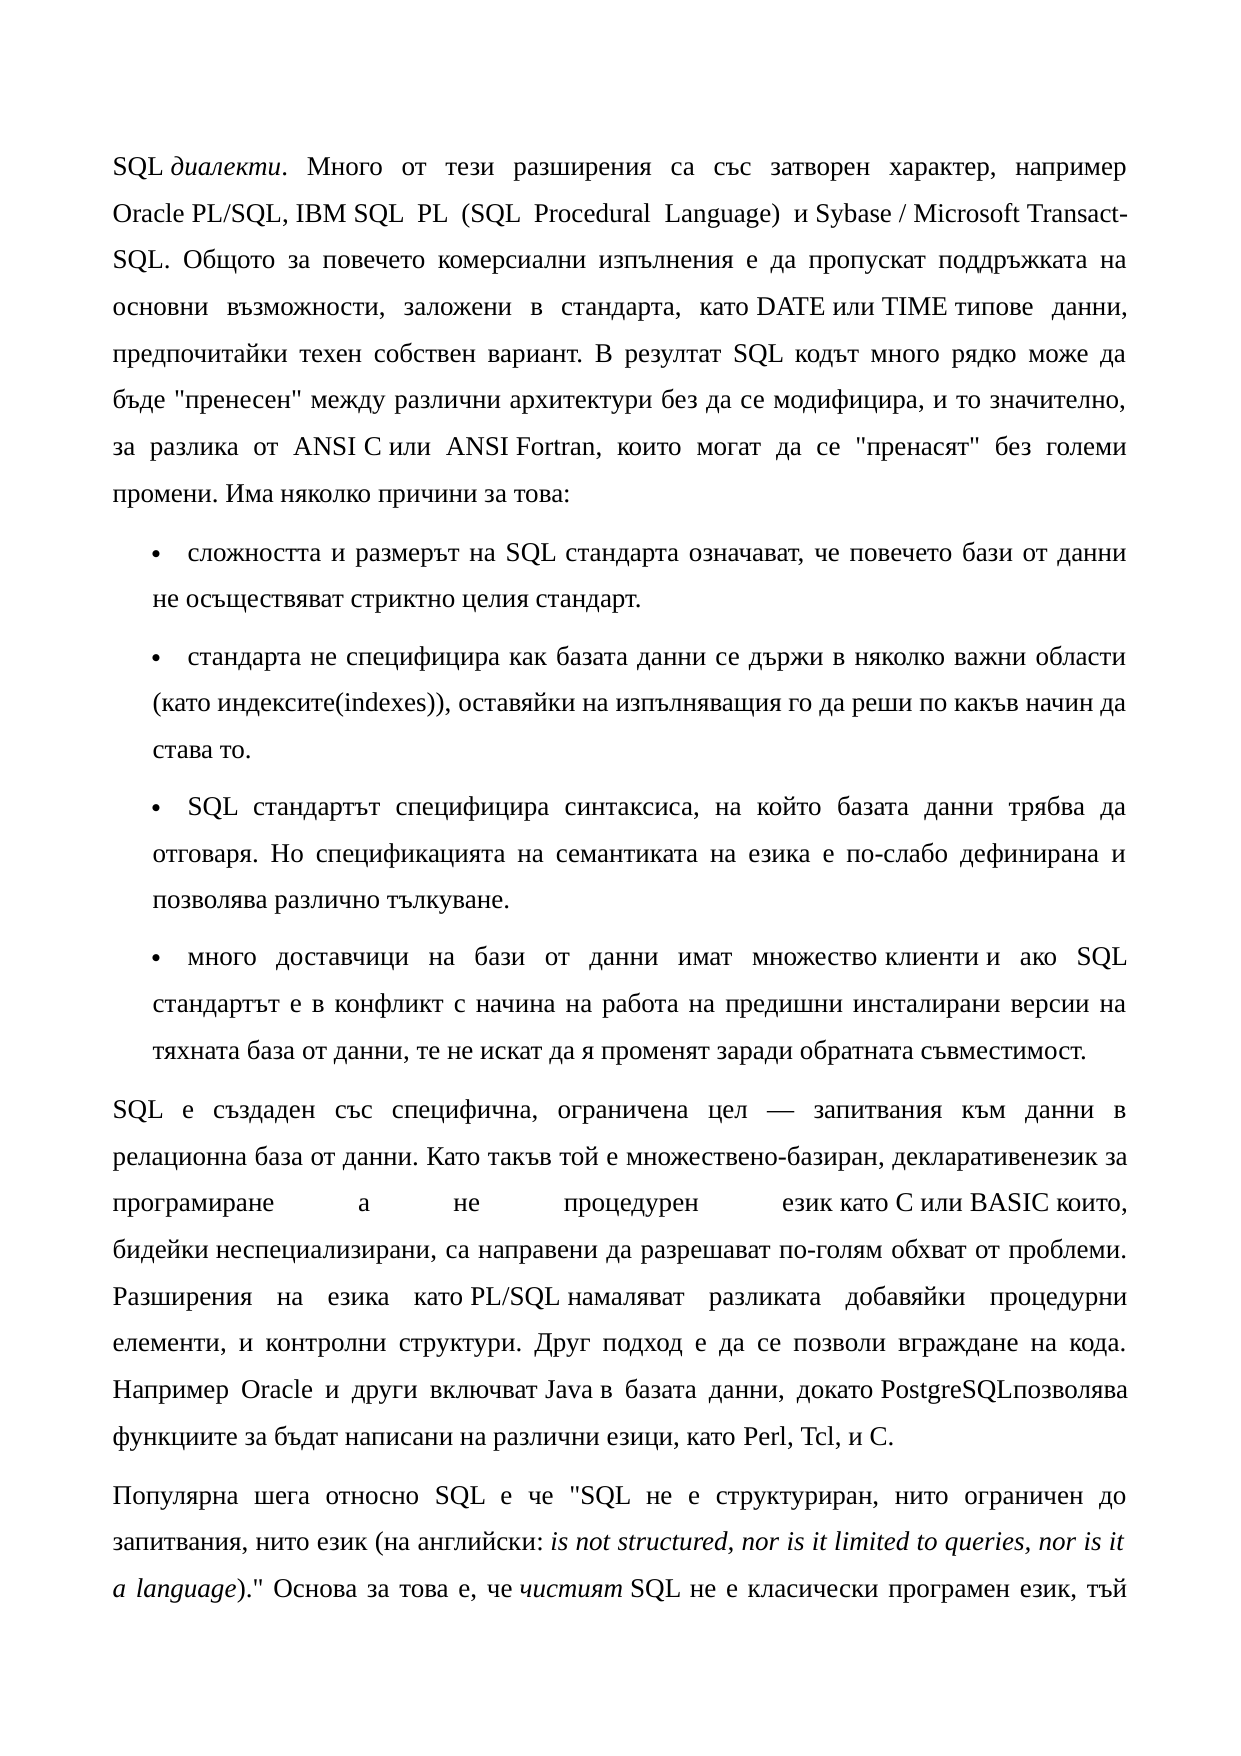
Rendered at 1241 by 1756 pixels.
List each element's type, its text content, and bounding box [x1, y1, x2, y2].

text SQL е създаден със специфична, ограничена цел — запитвания към данни в релационна база от данни. Като такъв той е множествено-базиран, декларативенезик за програмиране а не процедурен език като C или BASIC които, бидейки неспециализирани, са направени да разрешават по-голям обхват от проблеми. Разширения на езика като PL/SQL намаляват разликата добавяйки процедурни елементи, и контролни структури. Друг подход е да се позволи вграждане на кода. Например Oracle и други включват Java в базата данни, докато PostgreSQLпозволява функциите за бъдат написани на различни езици, като Perl, Tcl, и C. [112, 1093, 1128, 1451]
list стандарта не специфицира как базата данни се държи в няколко важни области (като индексите(indexes)), оставяйки на изпълняващия го да реши по какъв начин да става то. [152, 639, 1128, 764]
list SQL стандартът специфицира синтаксиса, на който базата данни трябва да отговаря. Но спецификацията на семантиката на езика е по-слабо дефинирана и позволява различно тълкуване. [152, 790, 1128, 914]
list много доставчици на бази от данни имат множество клиенти и ако SQL стандартът е в конфликт с начина на работа на предишни инсталирани версии на тяхната база от данни, те не искат да я променят заради обратната съвместимост. [152, 940, 1128, 1065]
list сложността и размерът на SQL стандарта означават, че повечето бази от данни не осъществяват стриктно целия стандарт. [152, 536, 1128, 614]
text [112, 150, 1128, 508]
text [112, 1479, 1128, 1603]
